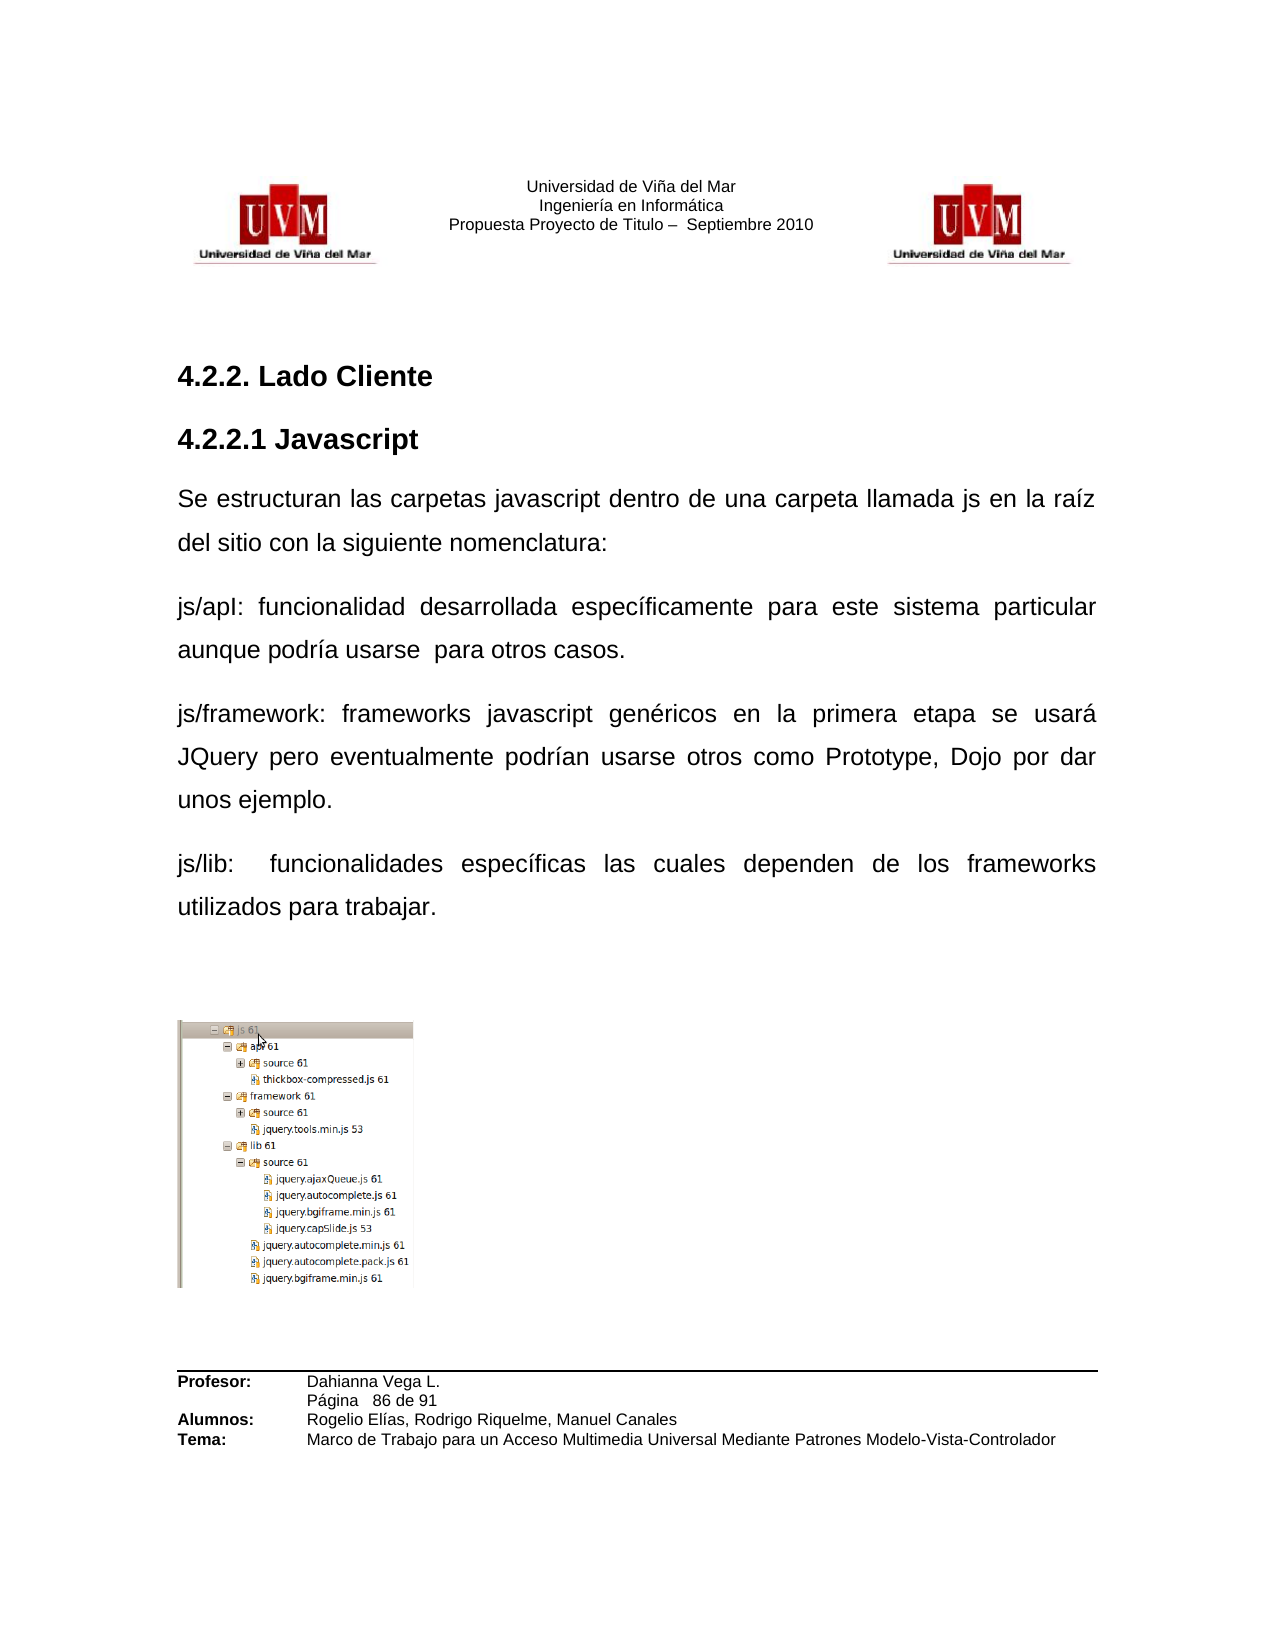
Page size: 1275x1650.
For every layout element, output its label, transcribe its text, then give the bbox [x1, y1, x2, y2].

text js/lib: funcionalidades específicas las cuales dependen de los frameworks utilizados para trabajar. [177, 849, 1098, 921]
subtitle 4.2.2.1 Javascript [177, 422, 1098, 455]
text js/apI: funcionalidad desarrollada específicamente para este sistema particular aunque podría usarse para otros casos. [177, 592, 1098, 663]
text Se estructuran las carpetas javascript dentro de una carpeta llamada js en la raíz del sitio con la siguiente nomenclatura: [177, 484, 1098, 556]
picture [177, 176, 390, 267]
picture [871, 176, 1084, 267]
subtitle 4.2.2. Lado Cliente [177, 359, 1098, 392]
picture [177, 1020, 414, 1288]
text js/framework: frameworks javascript genéricos en la primera etapa se usará JQuery pero eventualmente podrían usarse otros como Prototype, Dojo por dar unos ejemplo. [177, 699, 1098, 814]
